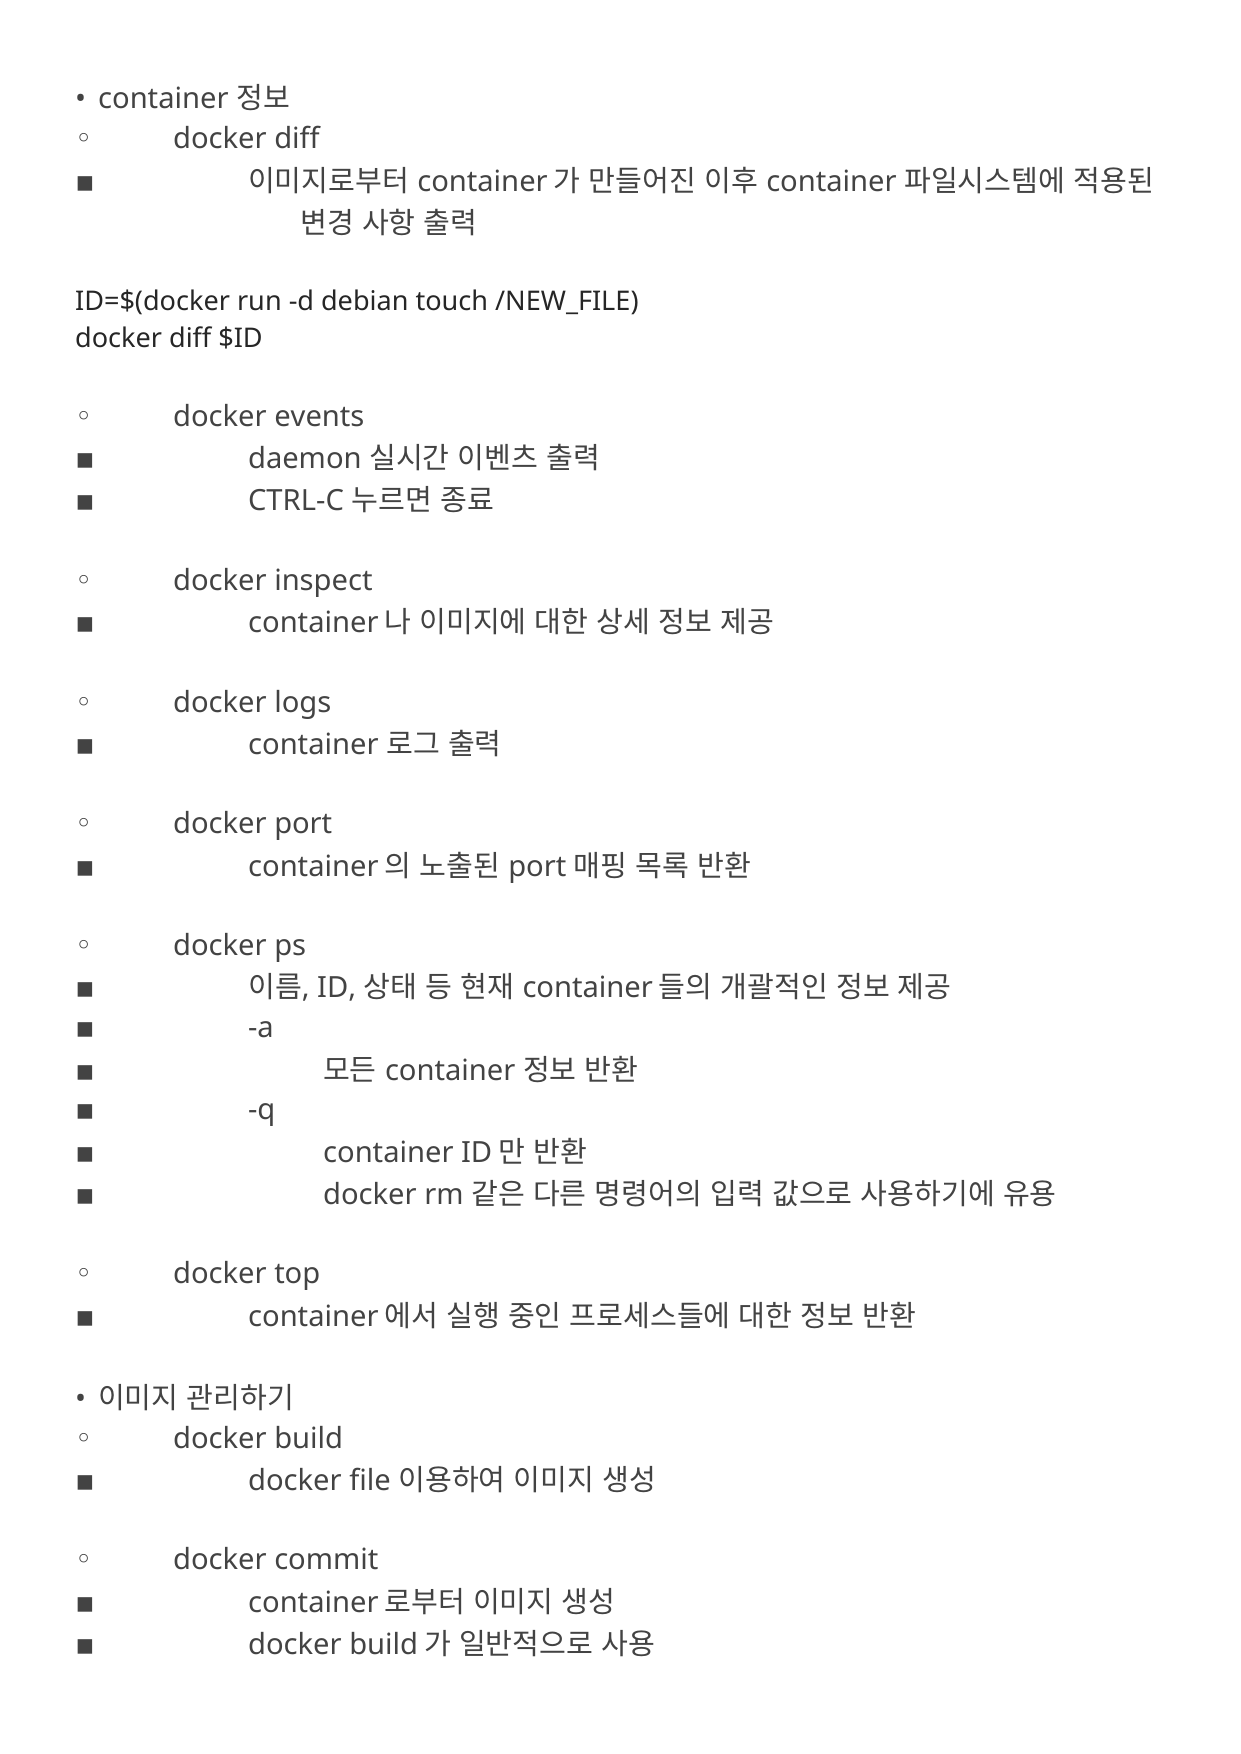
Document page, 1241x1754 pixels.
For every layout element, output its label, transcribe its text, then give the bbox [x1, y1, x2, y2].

list container ID만 반환 [75, 1128, 1165, 1171]
list docker inspect [75, 559, 1165, 599]
list container에서 실행 중인 프로세스들에 대한 정보 반환 [75, 1292, 1165, 1335]
text docker diff $ID [75, 318, 1165, 355]
list 이미지 관리하기 [75, 1374, 1165, 1417]
list CTRL-C 누르면 종료 [75, 477, 1165, 519]
list docker events [75, 395, 1165, 434]
list docker port [75, 803, 1165, 842]
list container 로그 출력 [75, 721, 1165, 763]
list daemon 실시간 이벤츠 출력 [75, 434, 1165, 477]
list docker ps [75, 924, 1165, 964]
list docker build [75, 1417, 1165, 1457]
list -a [75, 1006, 1165, 1046]
list docker diff [75, 117, 1165, 157]
list -q [75, 1088, 1165, 1128]
list docker logs [75, 681, 1165, 721]
list container로부터 이미지 생성 [75, 1578, 1165, 1621]
list container의 노출된 port 매핑 목록 반환 [75, 842, 1165, 885]
list docker build가 일반적으로 사용 [75, 1621, 1165, 1663]
list docker rm 같은 다른 명령어의 입력 값으로 사용하기에 유용 [75, 1171, 1165, 1213]
list 이미지로부터 container가 만들어진 이후 container 파일시스템에 적용된 변경 사항 출력 [75, 157, 1165, 242]
text ID=$(docker run -d debian touch /NEW_FILE) [75, 281, 1165, 318]
list 모든 container 정보 반환 [75, 1046, 1165, 1088]
list docker commit [75, 1539, 1165, 1578]
list container나 이미지에 대한 상세 정보 제공 [75, 599, 1165, 641]
list docker top [75, 1253, 1165, 1292]
list container 정보 [75, 75, 1165, 117]
list docker file 이용하여 이미지 생성 [75, 1457, 1165, 1499]
list 이름, ID, 상태 등 현재 container들의 개괄적인 정보 제공 [75, 964, 1165, 1006]
